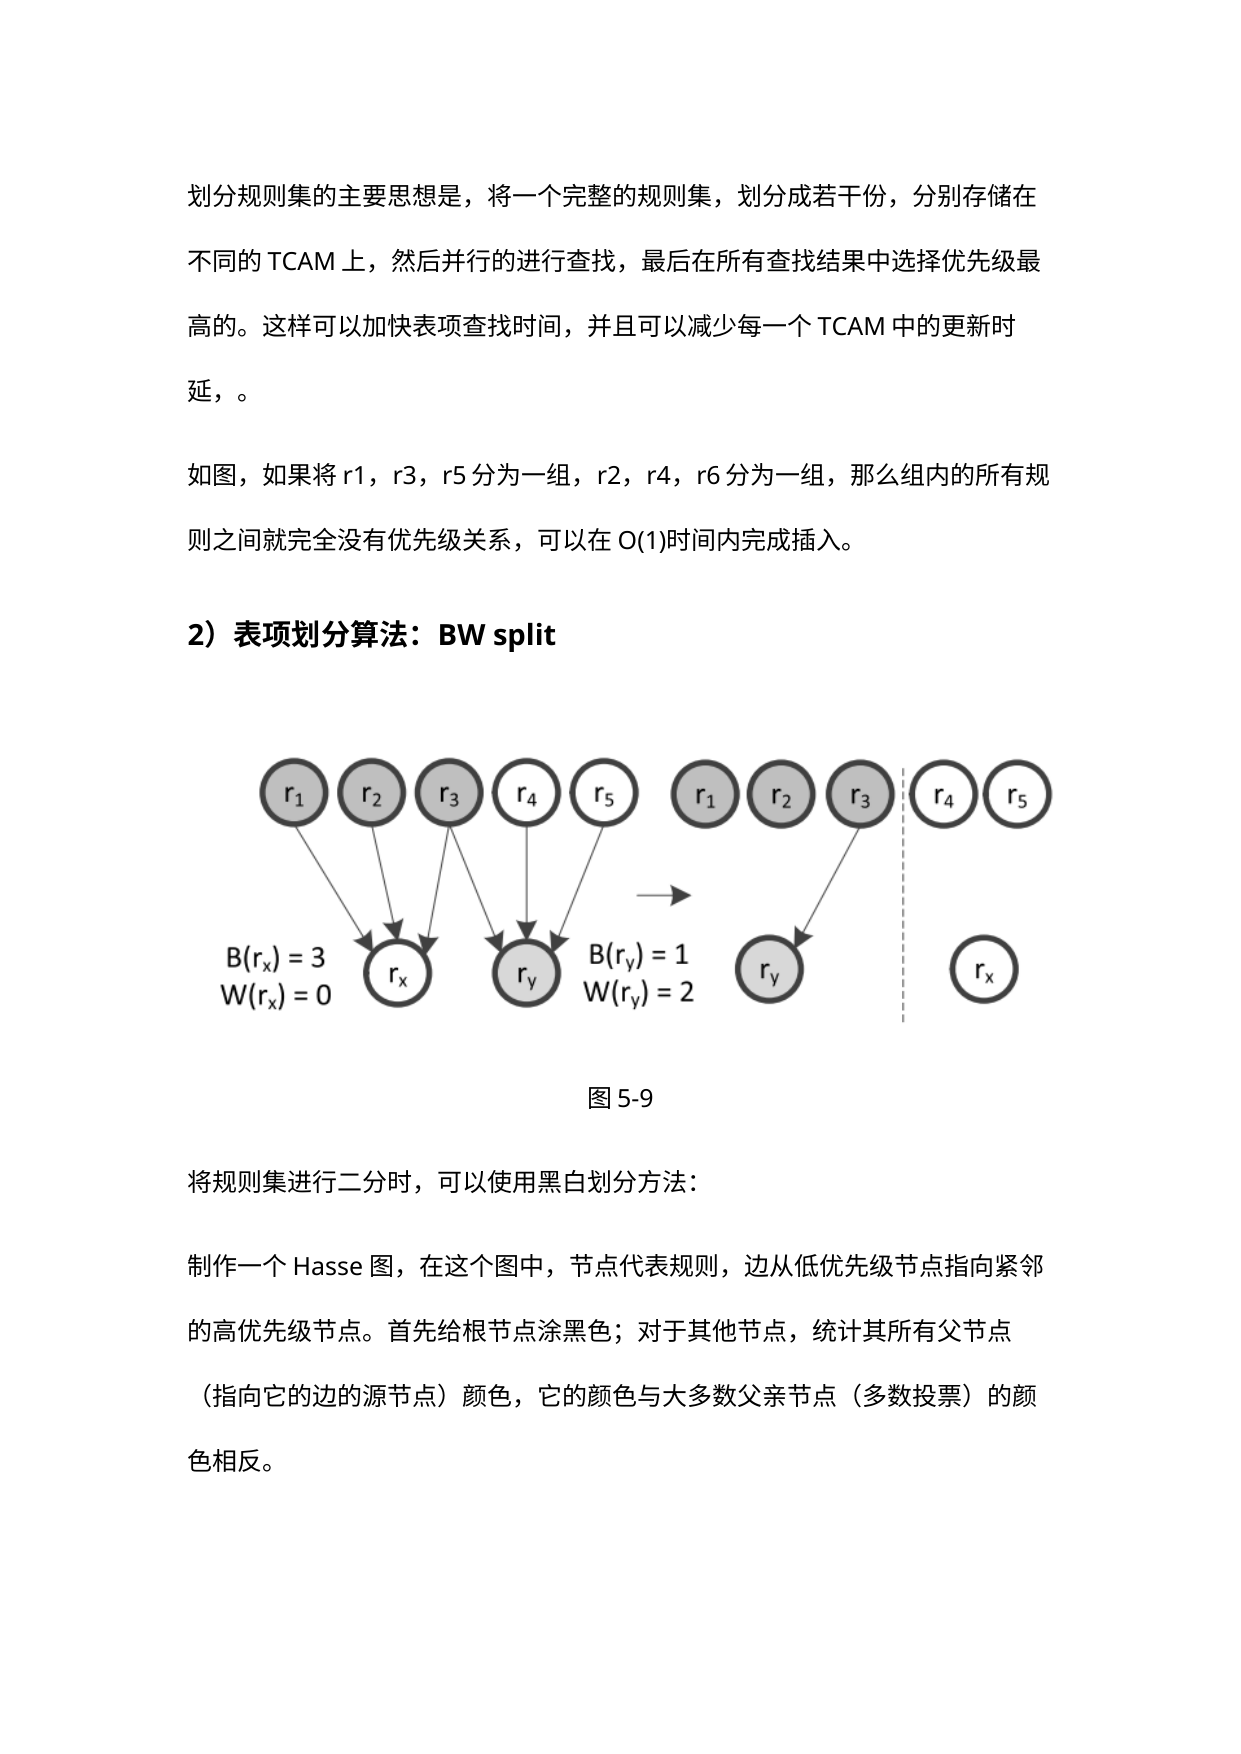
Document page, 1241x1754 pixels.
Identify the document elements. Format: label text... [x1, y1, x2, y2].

text 划分规则集的主要思想是，将一个完整的规则集，划分成若干份，分别存储在不同的TCAM上，然后并行的进行查找，最后在所有查找结果中选择优先级最高的。这样可以加快表项查找时间，并且可以减少每一个TCAM中的更新时延，。 [187, 162, 1053, 422]
subtitle 2）表项划分算法：BW split [187, 600, 1053, 665]
text 将规则集进行二分时，可以使用黑白划分方法： [187, 1148, 1053, 1213]
text 图5-9 [187, 1064, 1053, 1129]
text 制作一个Hasse 图，在这个图中，节点代表规则，边从低优先级节点指向紧邻的高优先级节点。首先给根节点涂黑色；对于其他节点，统计其所有父节点（指向它的边的源节点）颜色，它的颜色与大多数父亲节点（多数投票）的颜色相反。 [187, 1232, 1053, 1492]
picture [187, 728, 1063, 1034]
text 如图，如果将r1，r3，r5分为一组，r2，r4，r6分为一组，那么组内的所有规则之间就完全没有优先级关系，可以在O(1)时间内完成插入。 [187, 441, 1053, 571]
